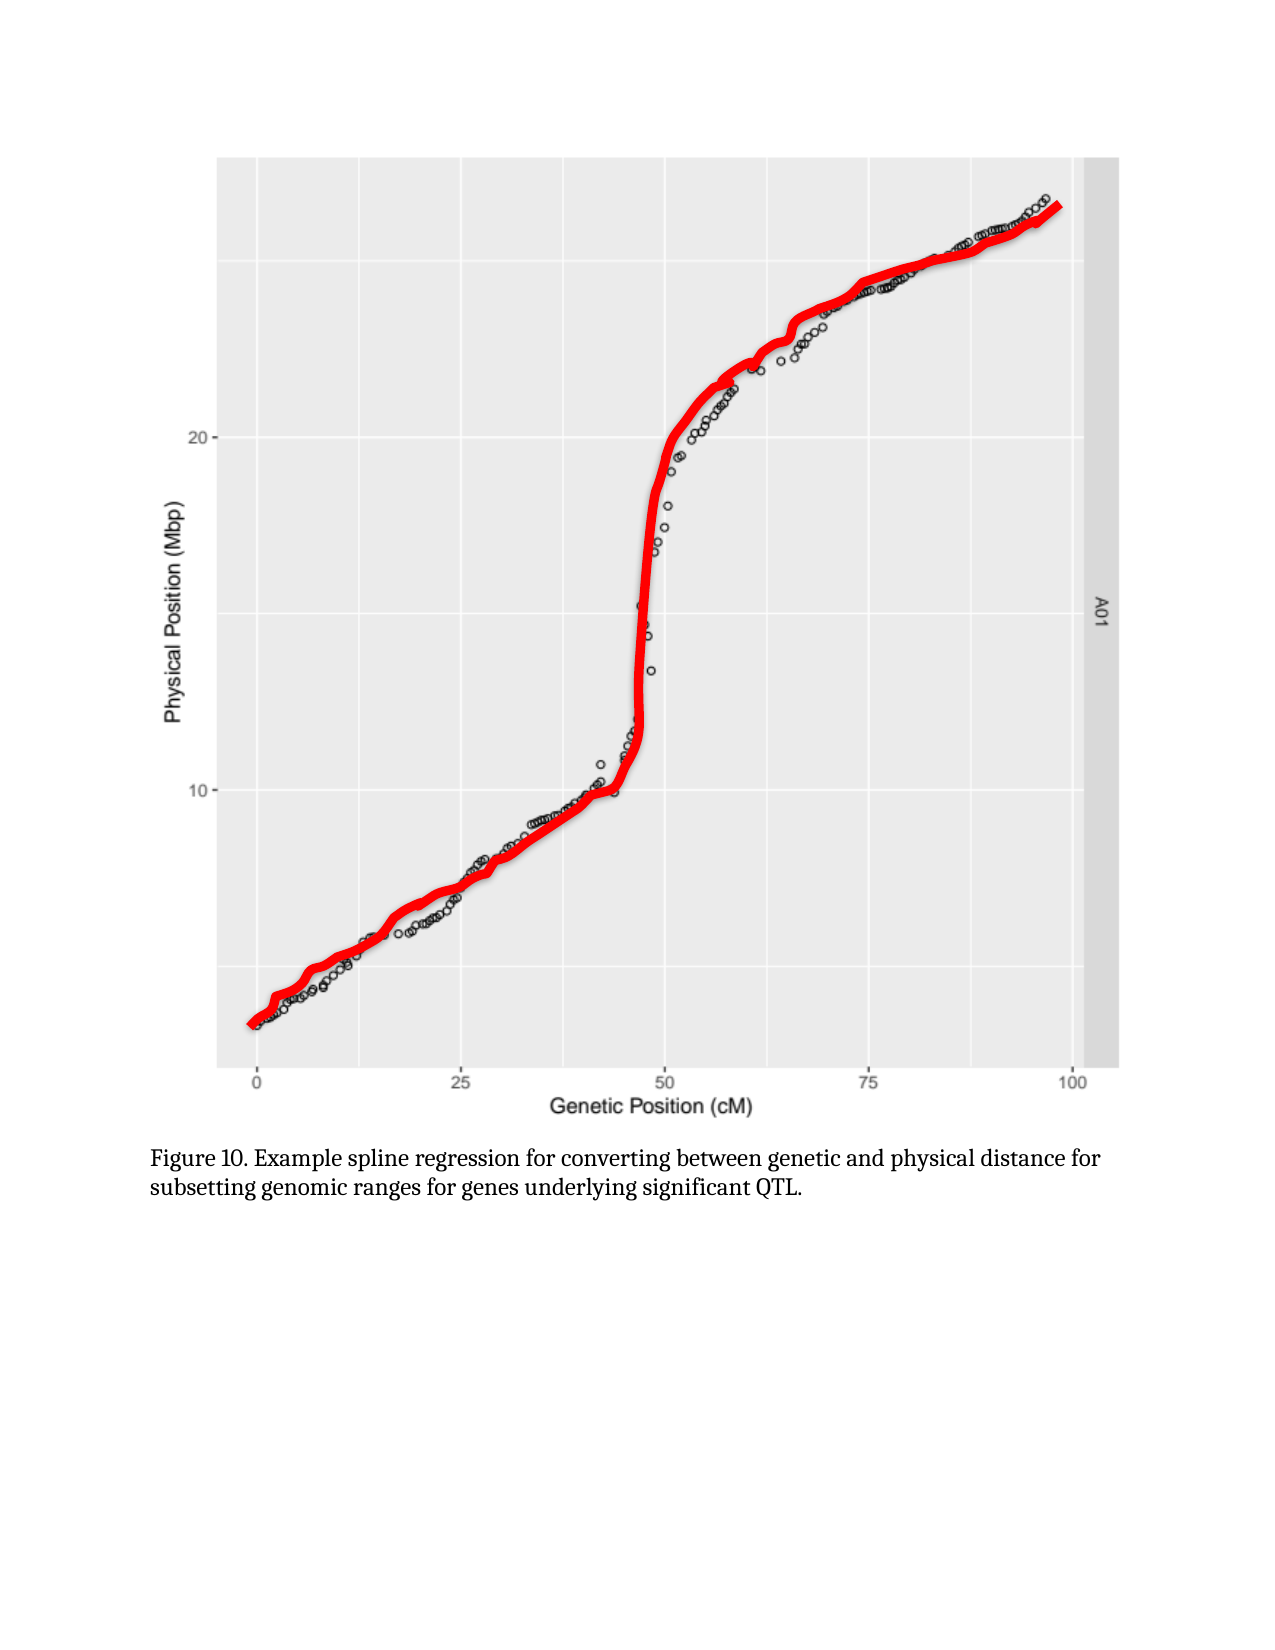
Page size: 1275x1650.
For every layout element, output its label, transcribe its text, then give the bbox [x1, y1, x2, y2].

text Figure 10. Example spline regression for converting between genetic and physical distance for subsetting genomic ranges for genes underlying significant QTL. [150, 1144, 1125, 1201]
